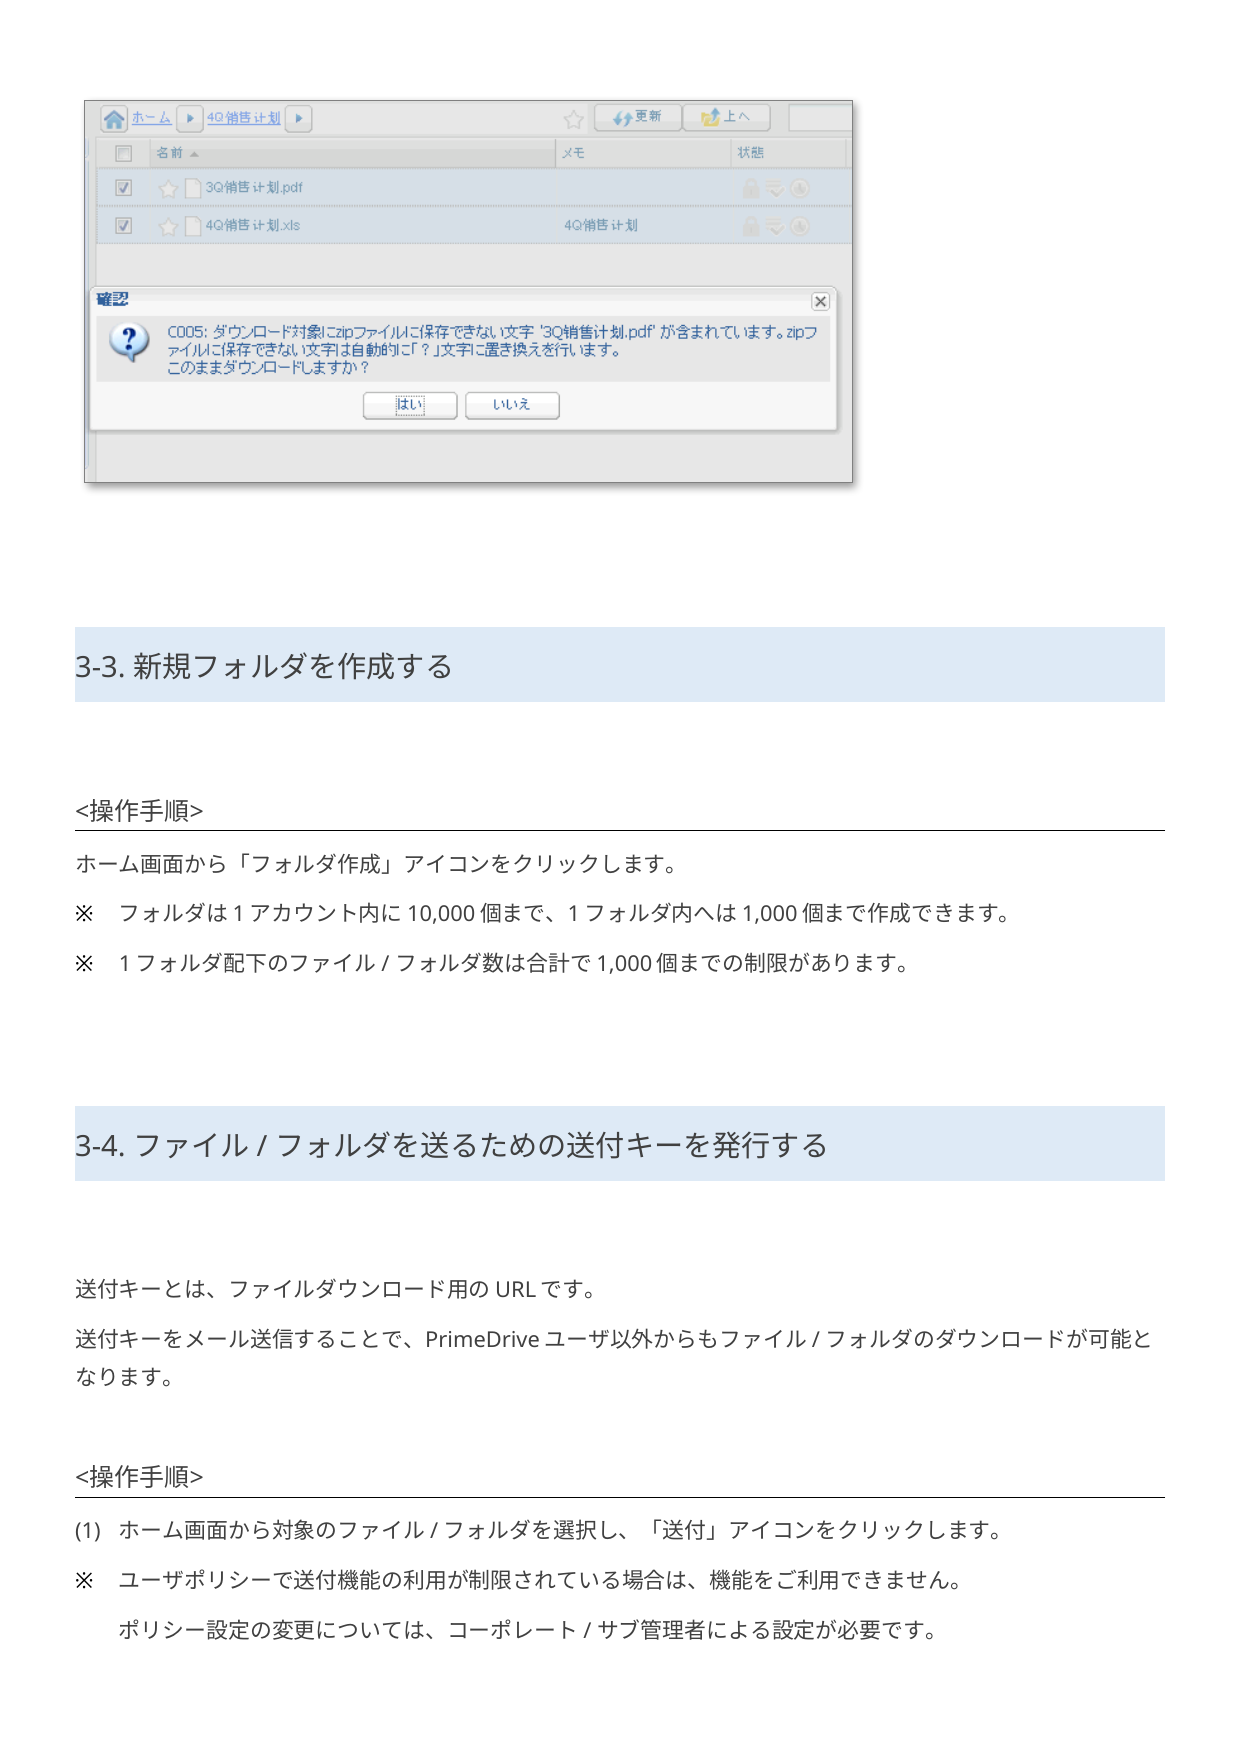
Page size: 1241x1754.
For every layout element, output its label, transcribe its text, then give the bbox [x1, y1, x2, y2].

text 送付キーとは、ファイルダウンロード用のURLです。 [75, 1270, 1165, 1307]
subtitle 新規フォルダを作成する [75, 627, 1165, 702]
list ポリシー設定の変更については、コーポレート / サブ管理者による設定が必要です。 [119, 1610, 1165, 1648]
text フォルダは1アカウント内に10,000個まで、1フォルダ内へは1,000個まで作成できます。 [75, 894, 1165, 931]
text 送付キーをメール送信することで、PrimeDriveユーザ以外からもファイル / フォルダのダウンロードが可能となります。 [75, 1320, 1165, 1395]
subtitle ファイル / フォルダを送るための送付キーを発行する [75, 1106, 1165, 1181]
text 1フォルダ配下のファイル / フォルダ数は合計で1,000個までの制限があります。 [75, 944, 1165, 981]
list ホーム画面から対象のファイル / フォルダを選択し、「送付」アイコンをクリックします。 [75, 1510, 1165, 1548]
text ユーザポリシーで送付機能の利用が制限されている場合は、機能をご利用できません。 [75, 1560, 1165, 1598]
text ホーム画面から「フォルダ作成」アイコンをクリックします。 [75, 844, 1165, 881]
picture [85, 101, 852, 482]
